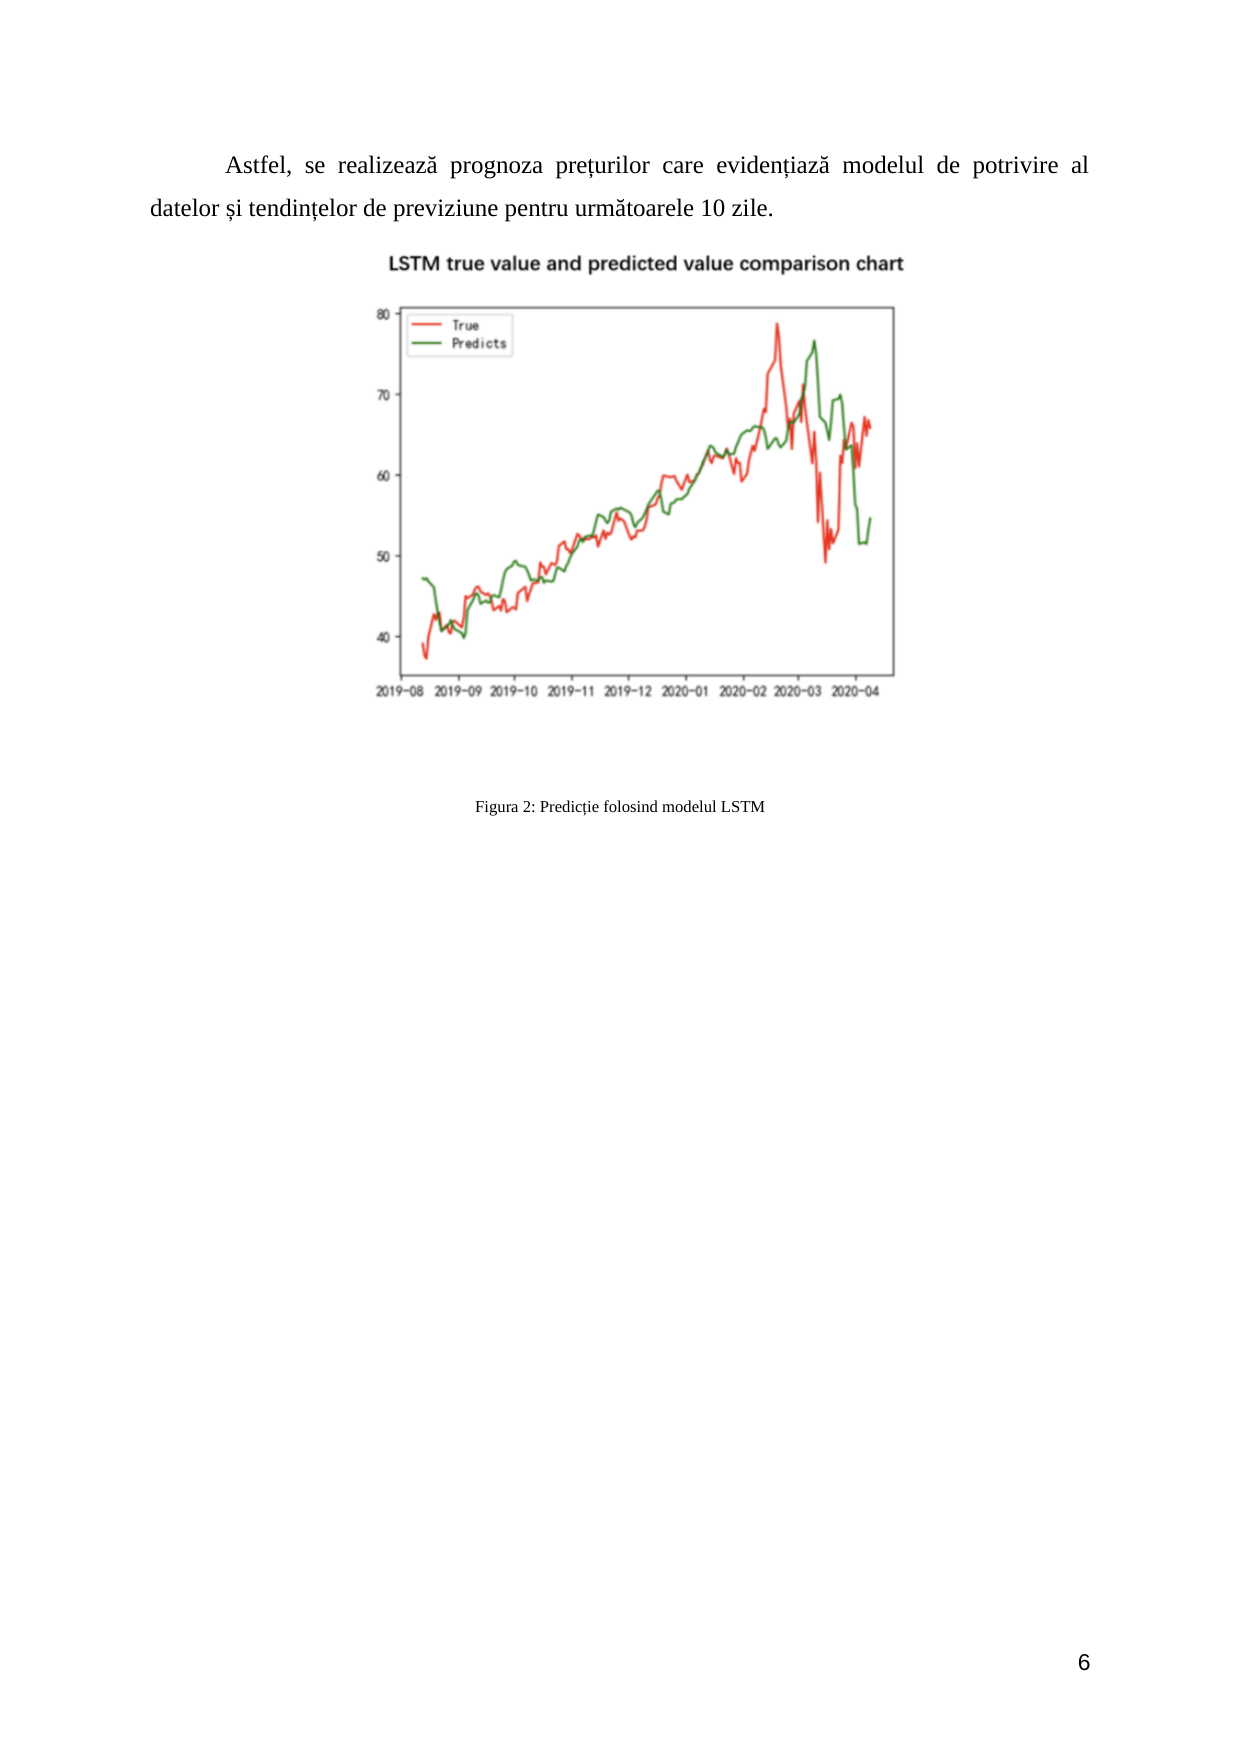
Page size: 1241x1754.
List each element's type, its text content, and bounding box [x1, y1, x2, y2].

text Astfel, se realizează prognoza prețurilor care evidențiază modelul de potrivire al datelor și tendințelor de previziune pentru următoarele 10 zile. [150, 150, 1090, 222]
picture [348, 246, 928, 701]
text Figura 2: Predicție folosind modelul LSTM [150, 796, 1090, 816]
